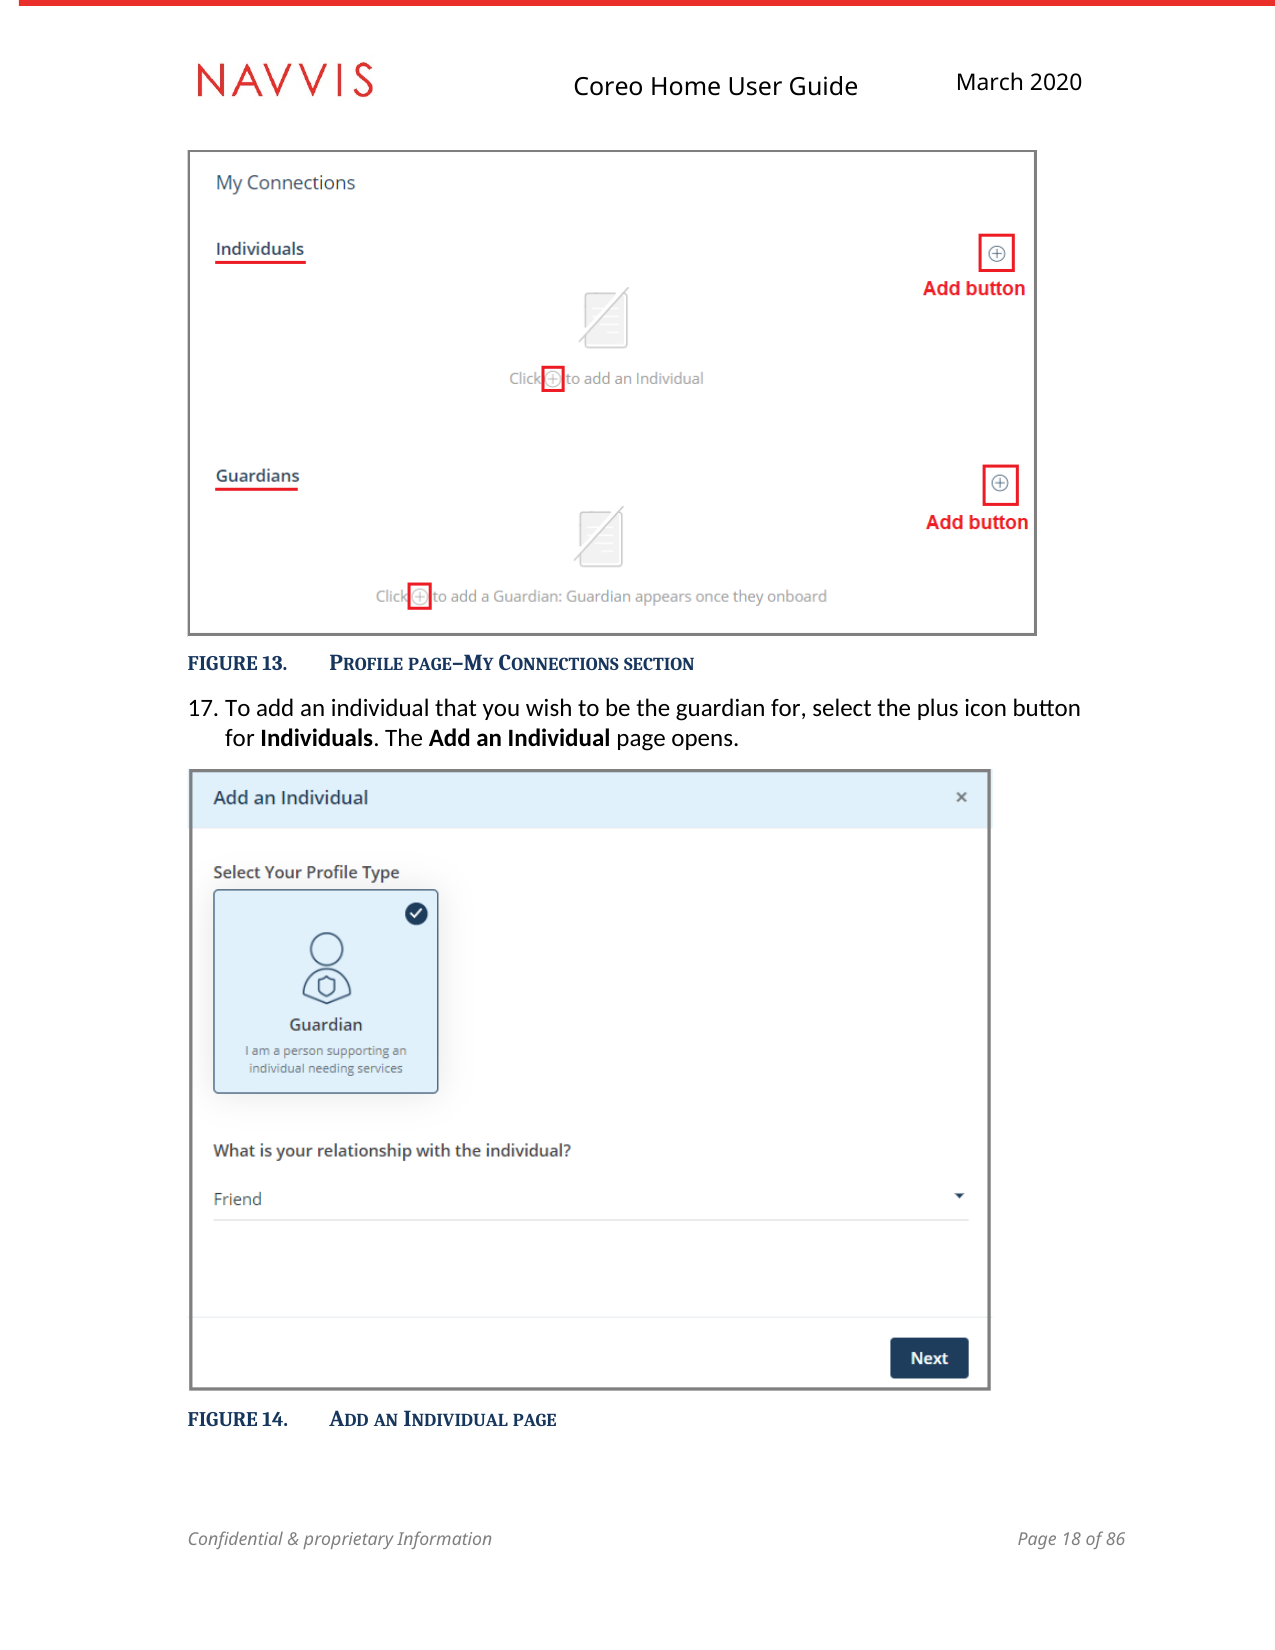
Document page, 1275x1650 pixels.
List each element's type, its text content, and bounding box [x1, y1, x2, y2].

picture [187, 150, 1038, 637]
picture [187, 55, 383, 104]
text Add an Individual page [187, 1406, 1087, 1432]
list To add an individual that you wish to be the guardian for, select the plus icon button for Individuals. The Add an Individual page opens. [187, 692, 1087, 753]
text Profile page–My Connections section [187, 649, 1087, 676]
picture [187, 769, 993, 1394]
